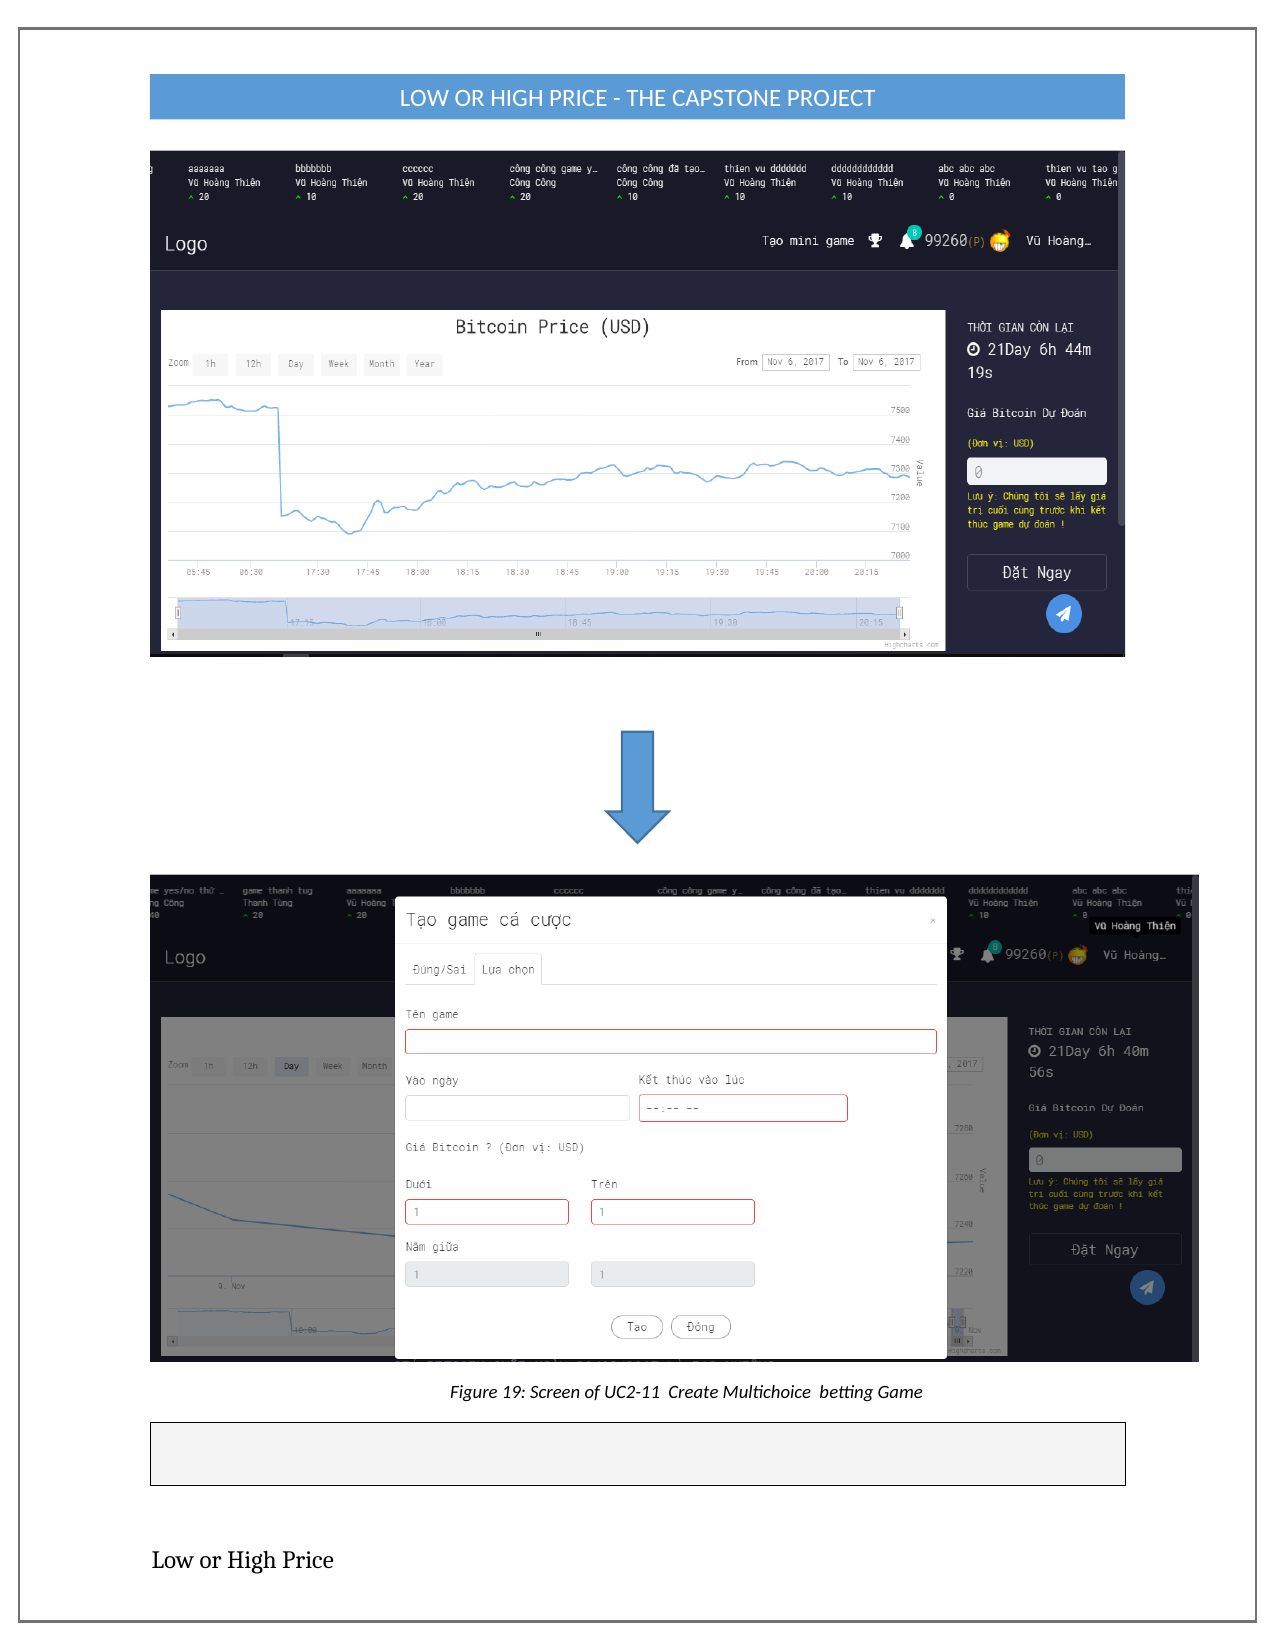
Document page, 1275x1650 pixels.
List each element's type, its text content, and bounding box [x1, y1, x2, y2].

text Figure 19: Screen of UC2-11 Create Multichoice betting Game [375, 1381, 1125, 1403]
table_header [151, 1423, 1125, 1484]
picture [150, 150, 1125, 657]
picture [150, 874, 1199, 1362]
